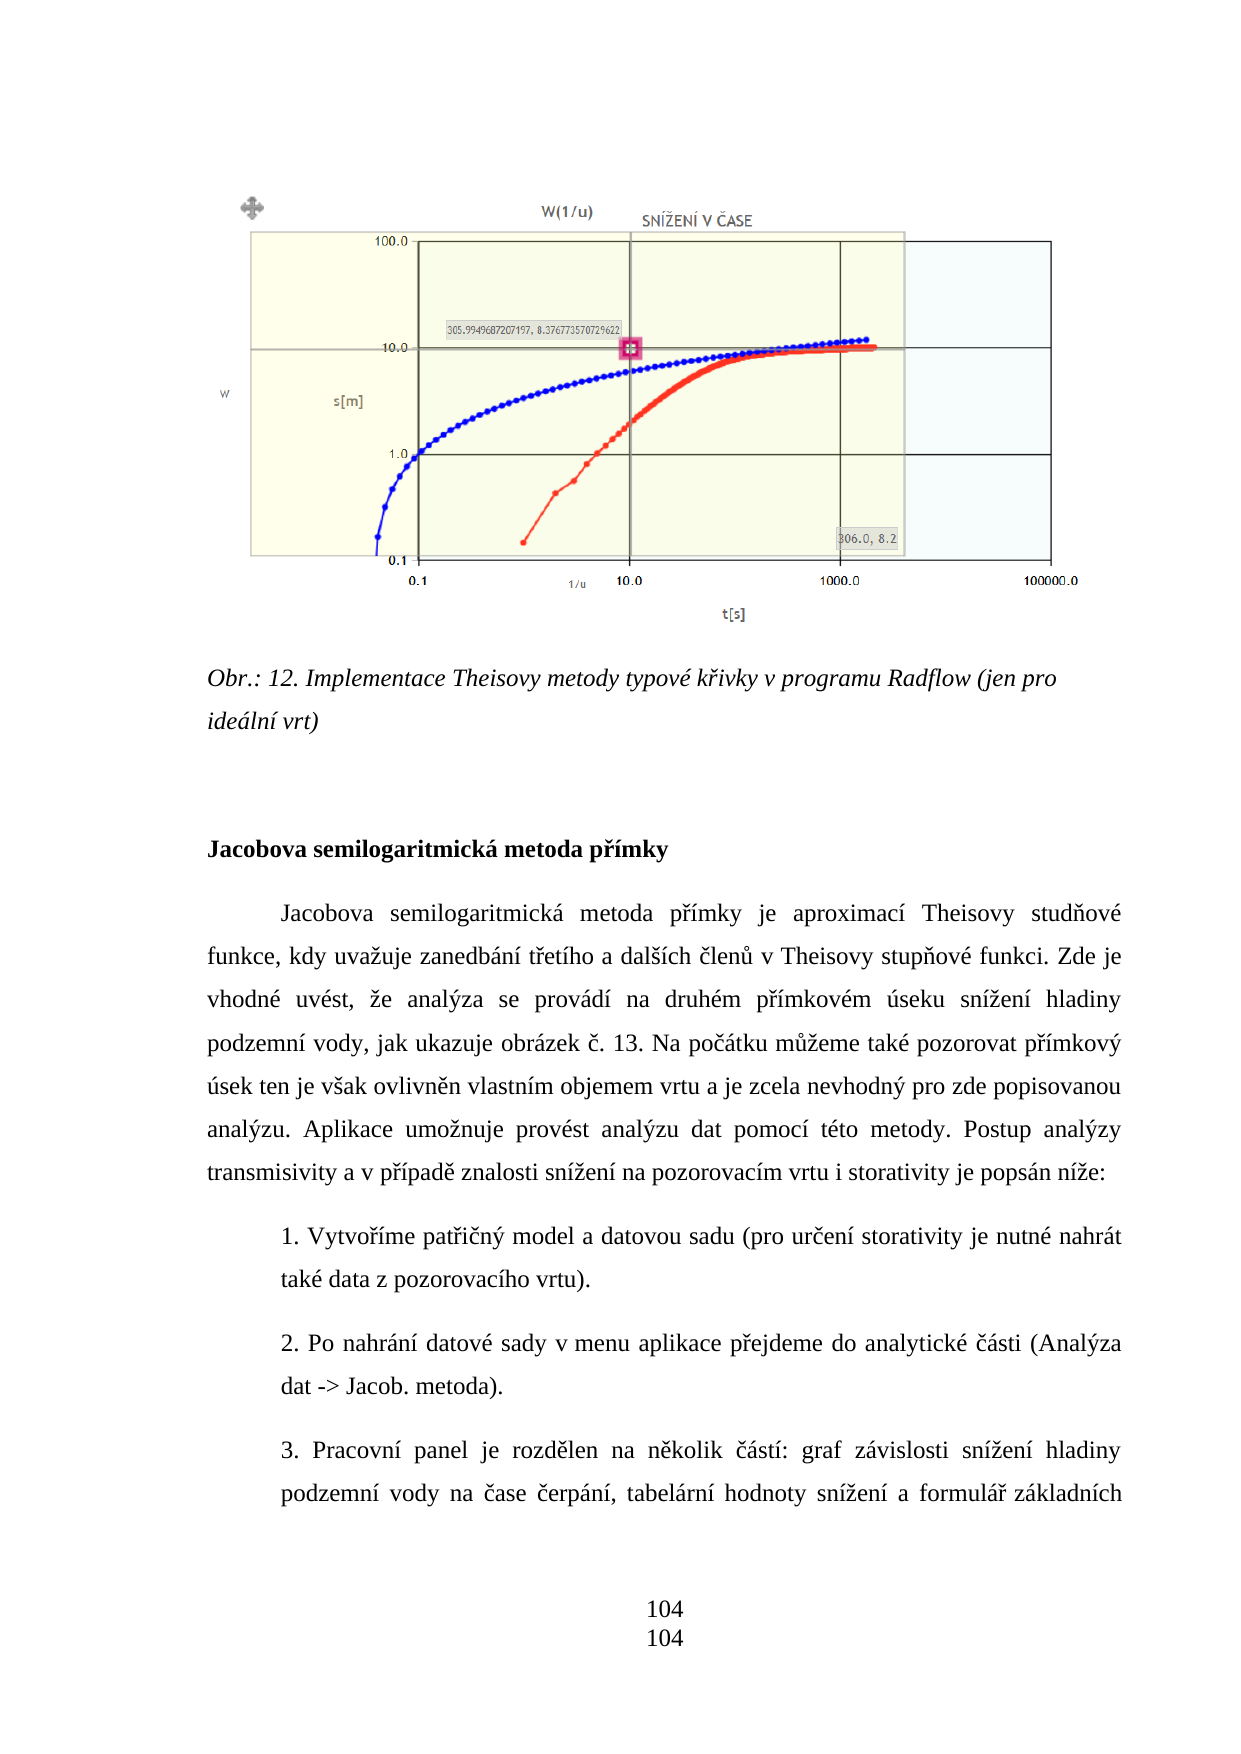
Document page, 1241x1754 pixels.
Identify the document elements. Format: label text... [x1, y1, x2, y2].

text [281, 1435, 1122, 1507]
text 2. Po nahrání datové sady v menu aplikace přejdeme do analytické části (Analýza dat -> Jacob. metoda). [281, 1328, 1122, 1400]
text 1. Vytvoříme patřičný model a datovou sadu (pro určení storativity je nutné nahrát také data z pozorovacího vrtu). [281, 1221, 1122, 1293]
text Jacobova semilogaritmická metoda přímky [207, 834, 1122, 863]
picture [206, 177, 1123, 629]
text Jacobova semilogaritmická metoda přímky je aproximací Theisovy studňové funkce, kdy uvažuje zanedbání třetího a dalších členů v Theisovy stupňové funkci. Zde je vhodné uvést, že analýza se provádí na druhém přímkovém úseku snížení hladiny podzemní vody, jak ukazuje obrázek č. 13. Na počátku můžeme také pozorovat přímkový úsek ten je však ovlivněn vlastním objemem vrtu a je zcela nevhodný pro zde popisovanou analýzu. Aplikace umožnuje provést analýzu dat pomocí této metody. Postup analýzy transmisivity a v případě znalosti snížení na pozorovacím vrtu i storativity je popsán níže: [207, 898, 1122, 1186]
